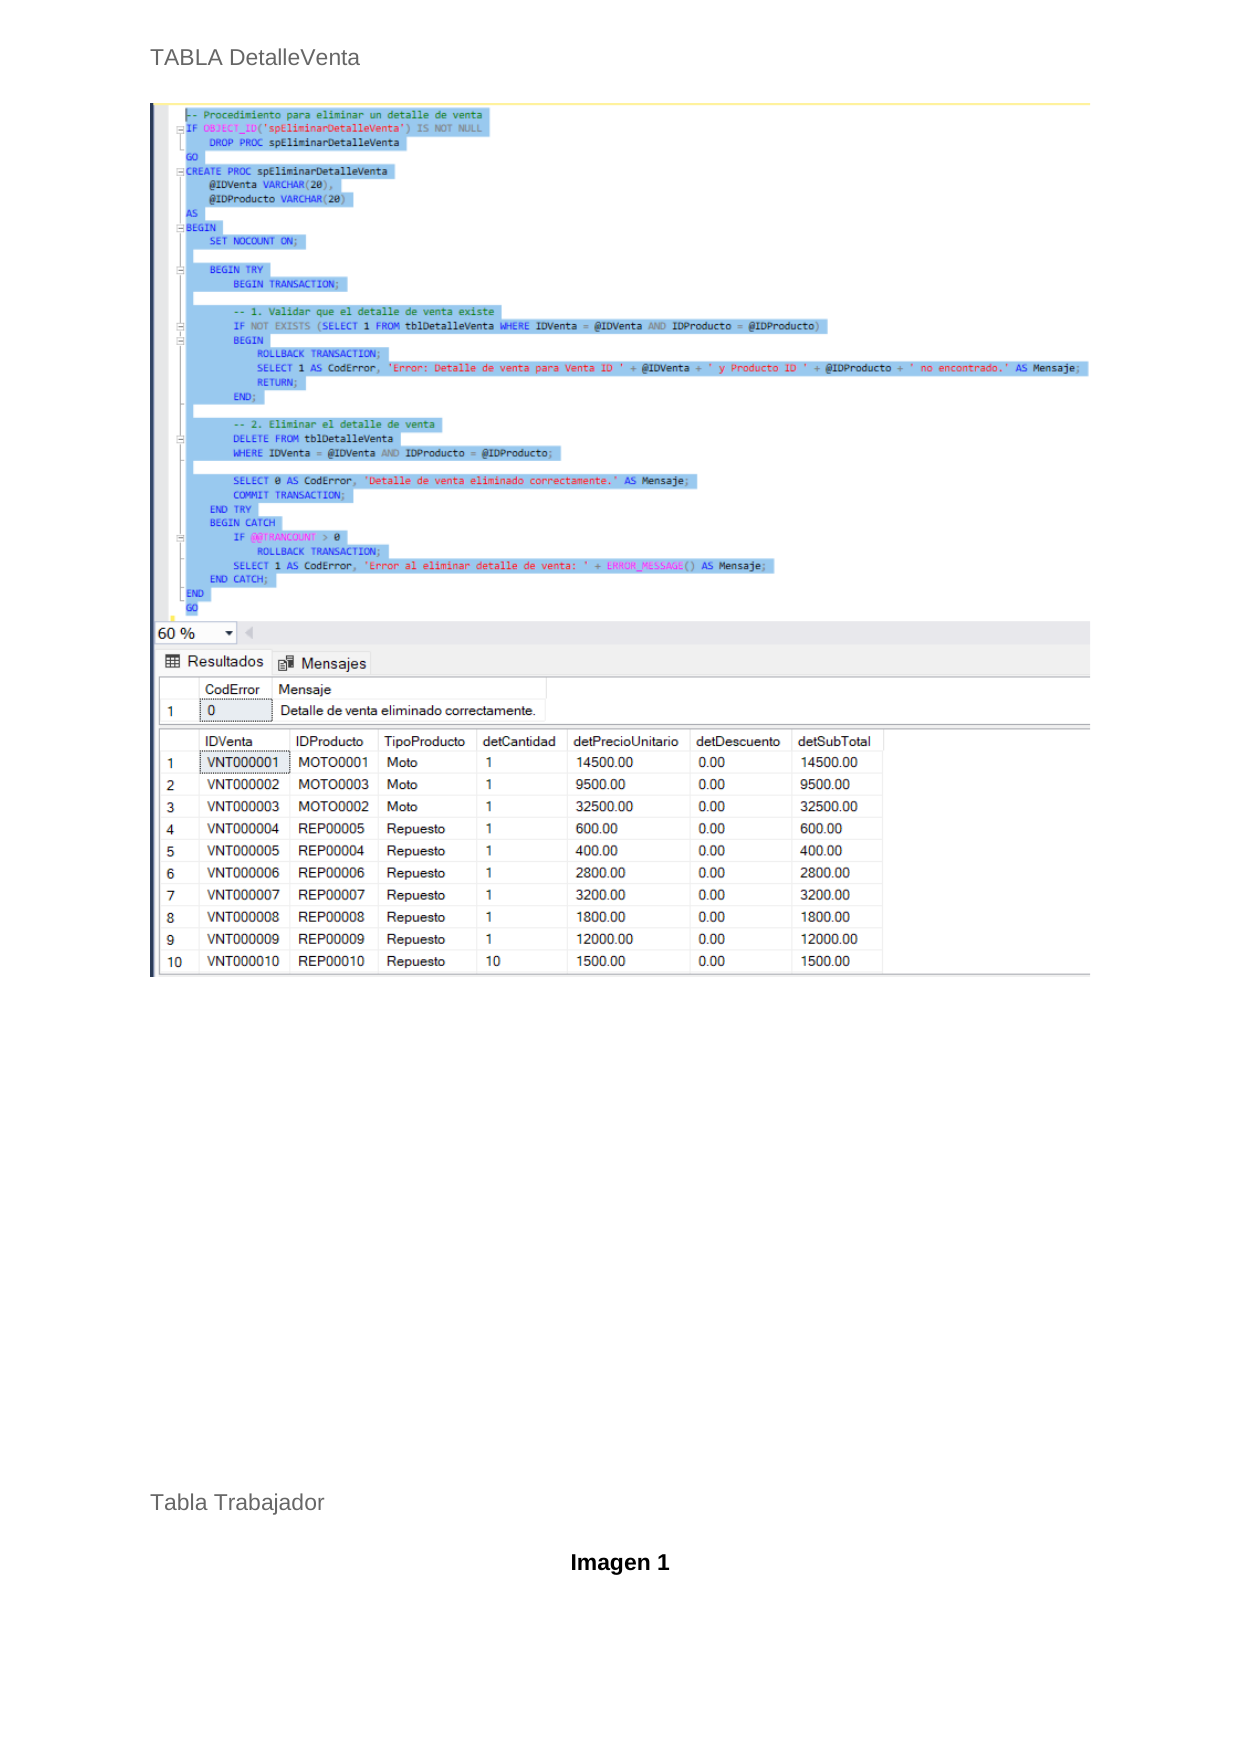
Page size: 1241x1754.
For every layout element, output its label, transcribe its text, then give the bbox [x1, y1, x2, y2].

picture [150, 103, 1091, 977]
subtitle Tabla Trabajador [150, 1489, 1090, 1516]
subtitle TABLA DetalleVenta [150, 44, 1090, 71]
text Imagen 1 [150, 1549, 1090, 1575]
